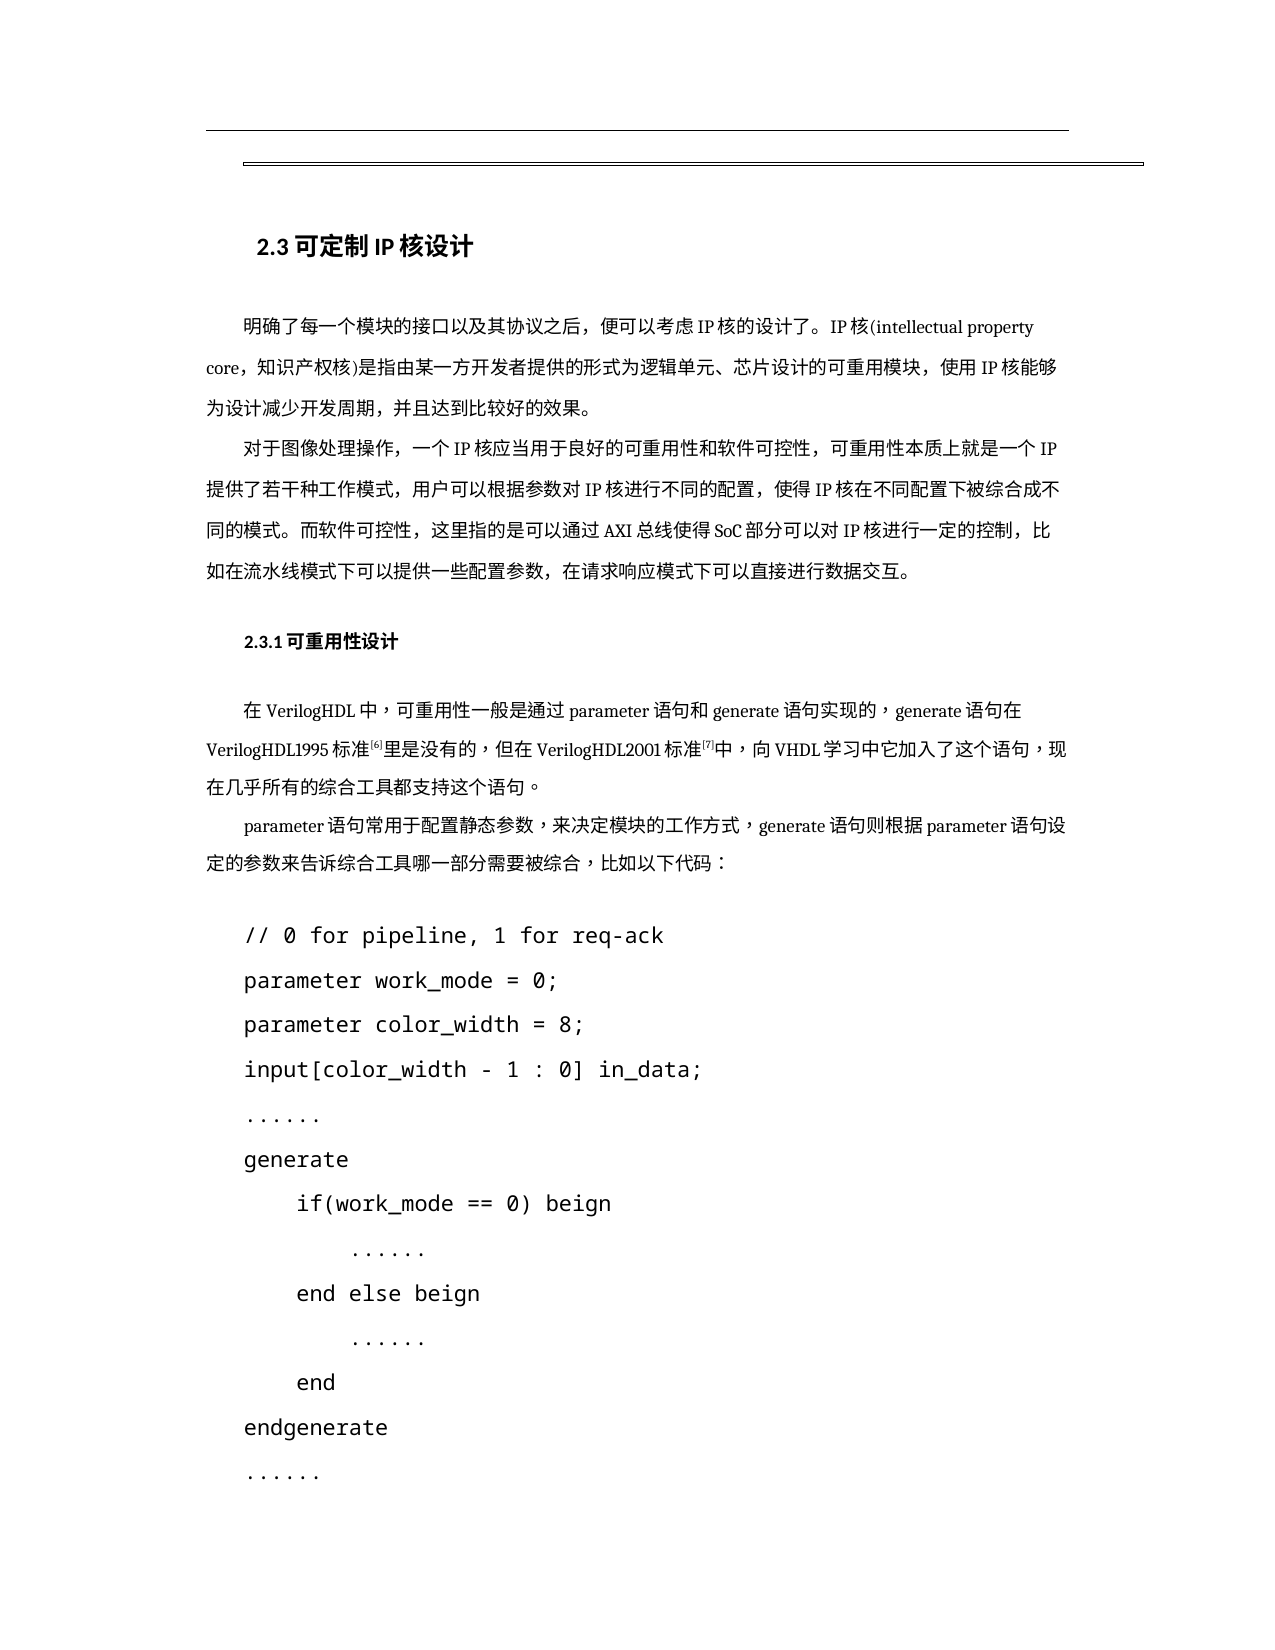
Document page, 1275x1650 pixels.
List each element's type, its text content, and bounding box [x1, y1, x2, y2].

subtitle 2.3 可定制IP核设计 [206, 226, 1069, 262]
text // 0 for pipeline, 1 for req-ack parameter work_mode = 0; parameter color_width = 8; input[color_width - 1 : 0] in_data; ...... generate if(work_mode == 0) beign ...... end else beign ...... end endgenerate ...... [244, 920, 1069, 1486]
text parameter语句常用于配置静态参数，来决定模块的工作方式，generate语句则根据parameter语句设定的参数来告诉综合工具哪一部分需要被综合，比如以下代码： [206, 812, 1069, 876]
text 明确了每一个模块的接口以及其协议之后，便可以考虑IP核的设计了。IP核(intellectual property core，知识产权核)是指由某一方开发者提供的形式为逻辑单元、芯片设计的可重用模块，使用IP核能够为设计减少开发周期，并且达到比较好的效果。 [206, 312, 1069, 421]
subtitle 2.3.1 可重用性设计 [206, 628, 1069, 654]
text 在VerilogHDL中，可重用性一般是通过parameter语句和generate语句实现的，generate语句在VerilogHDL1995标准[6]里是没有的，但在VerilogHDL2001标准[7]中，向VHDL学习中它加入了这个语句，现在几乎所有的综合工具都支持这个语句。 [206, 698, 1069, 800]
text 对于图像处理操作，一个IP核应当用于良好的可重用性和软件可控性，可重用性本质上就是一个IP提供了若干种工作模式，用户可以根据参数对IP核进行不同的配置，使得IP核在不同配置下被综合成不同的模式。而软件可控性，这里指的是可以通过AXI总线使得SoC部分可以对IP核进行一定的控制，比如在流水线模式下可以提供一些配置参数，在请求响应模式下可以直接进行数据交互。 [206, 434, 1069, 583]
